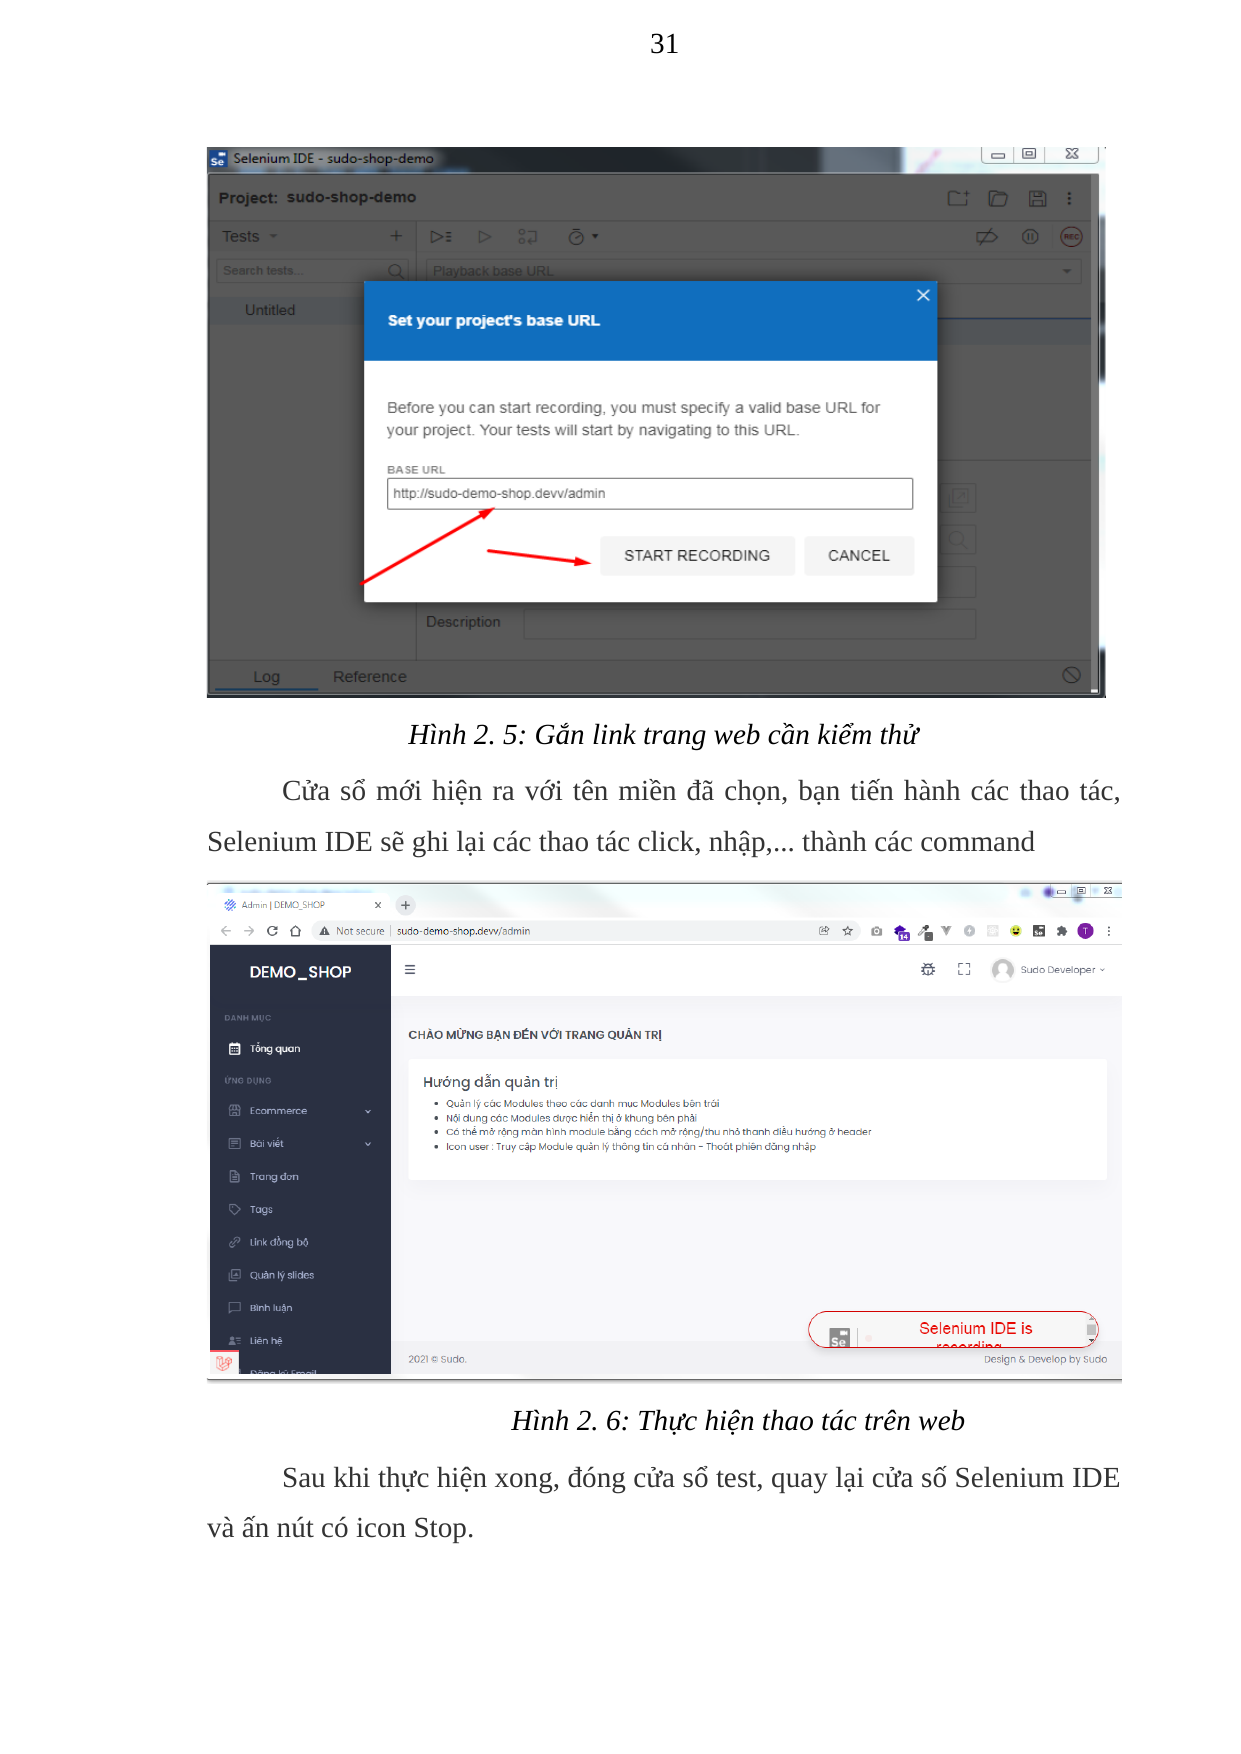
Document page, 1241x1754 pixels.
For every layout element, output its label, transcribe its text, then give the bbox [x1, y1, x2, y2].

text Sau khi thực hiện xong, đóng cửa sổ test, quay lại cửa số Selenium IDE và ấn nút có icon Stop. [207, 1460, 1122, 1544]
text Cửa sổ mới hiện ra với tên miền đã chọn, bạn tiến hành các thao tác, Selenium IDE sẽ ghi lại các thao tác click, nhập,... thành các command [207, 773, 1122, 857]
picture [206, 880, 1122, 1384]
picture [206, 147, 1106, 698]
text Hình 2. 6: Thực hiện thao tác trên web [282, 1403, 1122, 1437]
text Hình 2. 5: Gắn link trang web cần kiểm thử [207, 717, 1122, 750]
